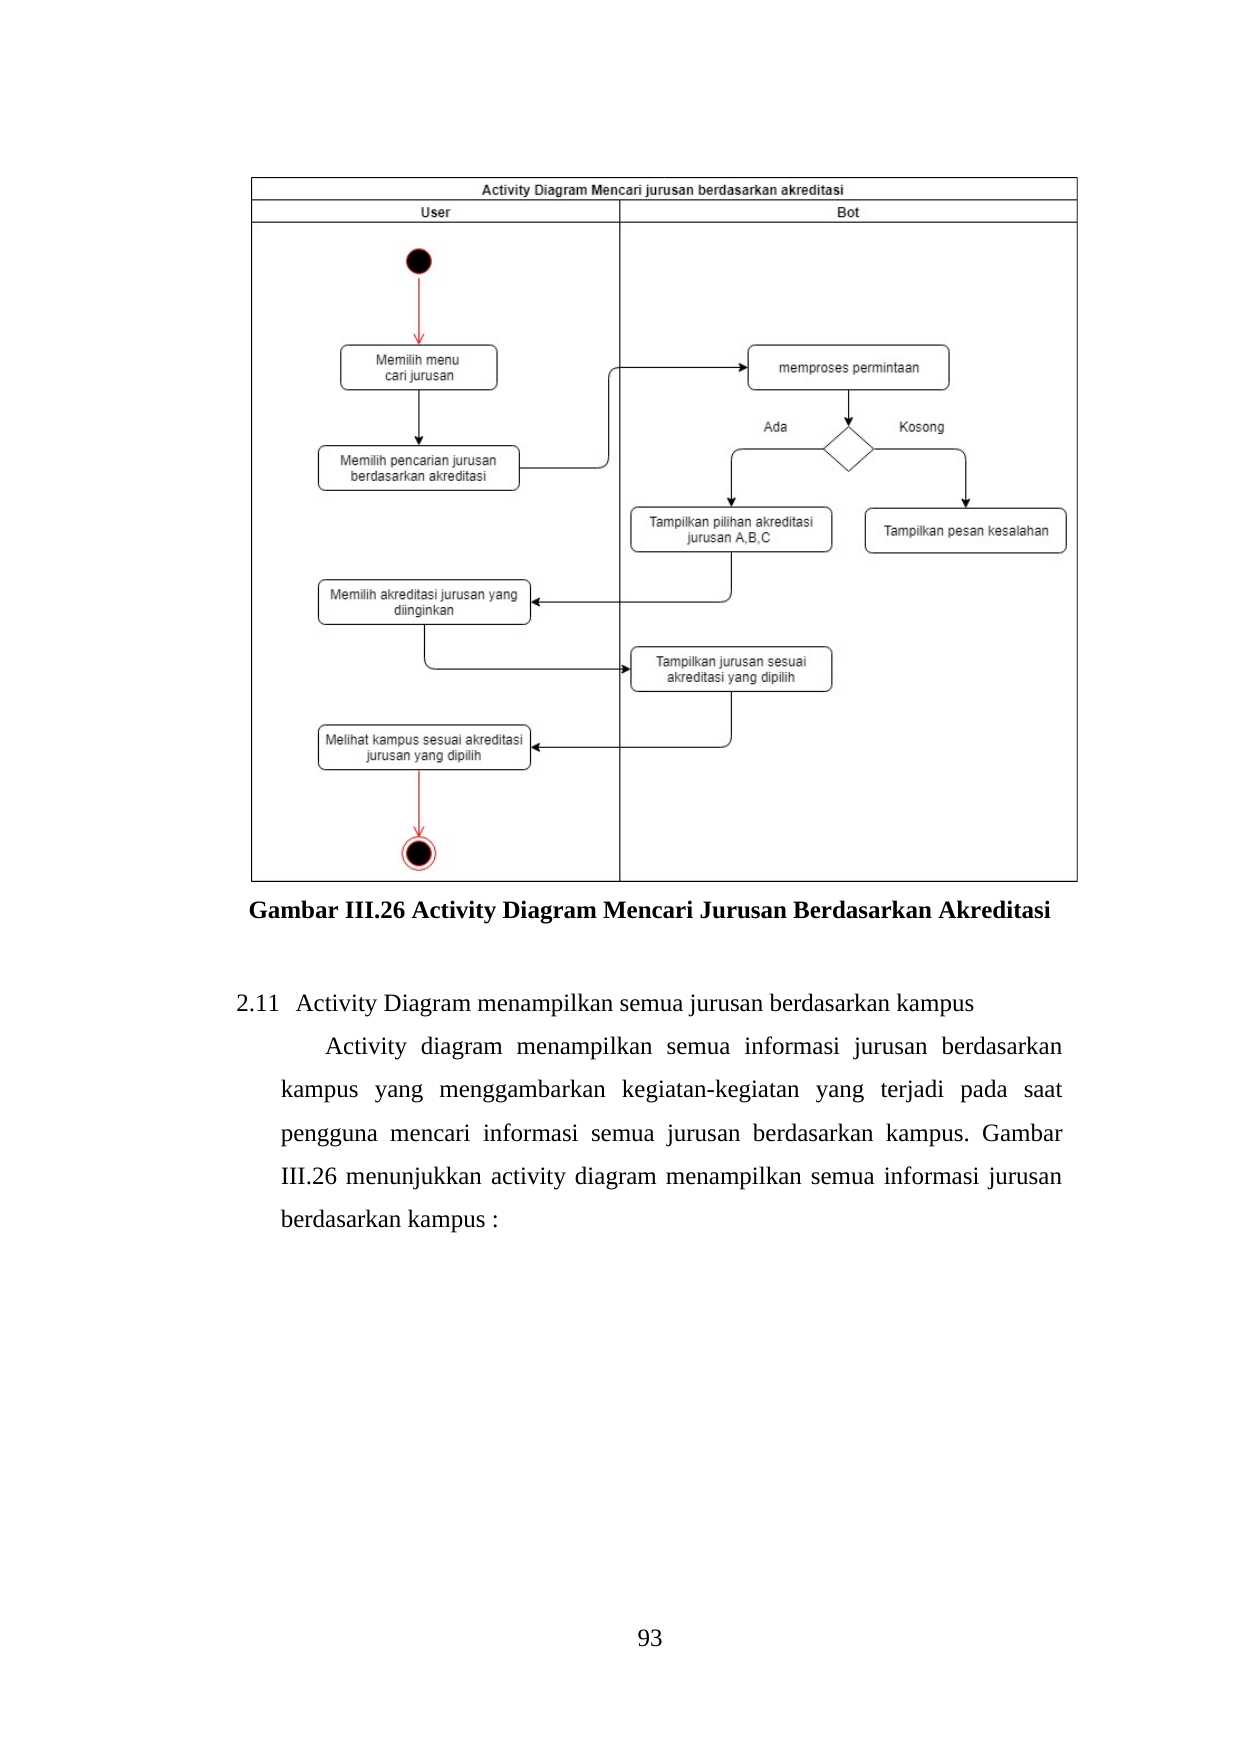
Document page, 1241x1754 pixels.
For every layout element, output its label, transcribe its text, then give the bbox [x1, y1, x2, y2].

list Activity Diagram menampilkan semua jurusan berdasarkan kampus [236, 988, 1063, 1017]
text Gambar III.26 Activity Diagram Mencari Jurusan Berdasarkan Akreditasi [236, 896, 1063, 924]
text Activity diagram menampilkan semua informasi jurusan berdasarkan kampus yang menggambarkan kegiatan-kegiatan yang terjadi pada saat pengguna mencari informasi semua jurusan berdasarkan kampus. Gambar III.26 menunjukkan activity diagram menampilkan semua informasi jurusan berdasarkan kampus : [281, 1031, 1063, 1233]
picture [251, 177, 1078, 882]
